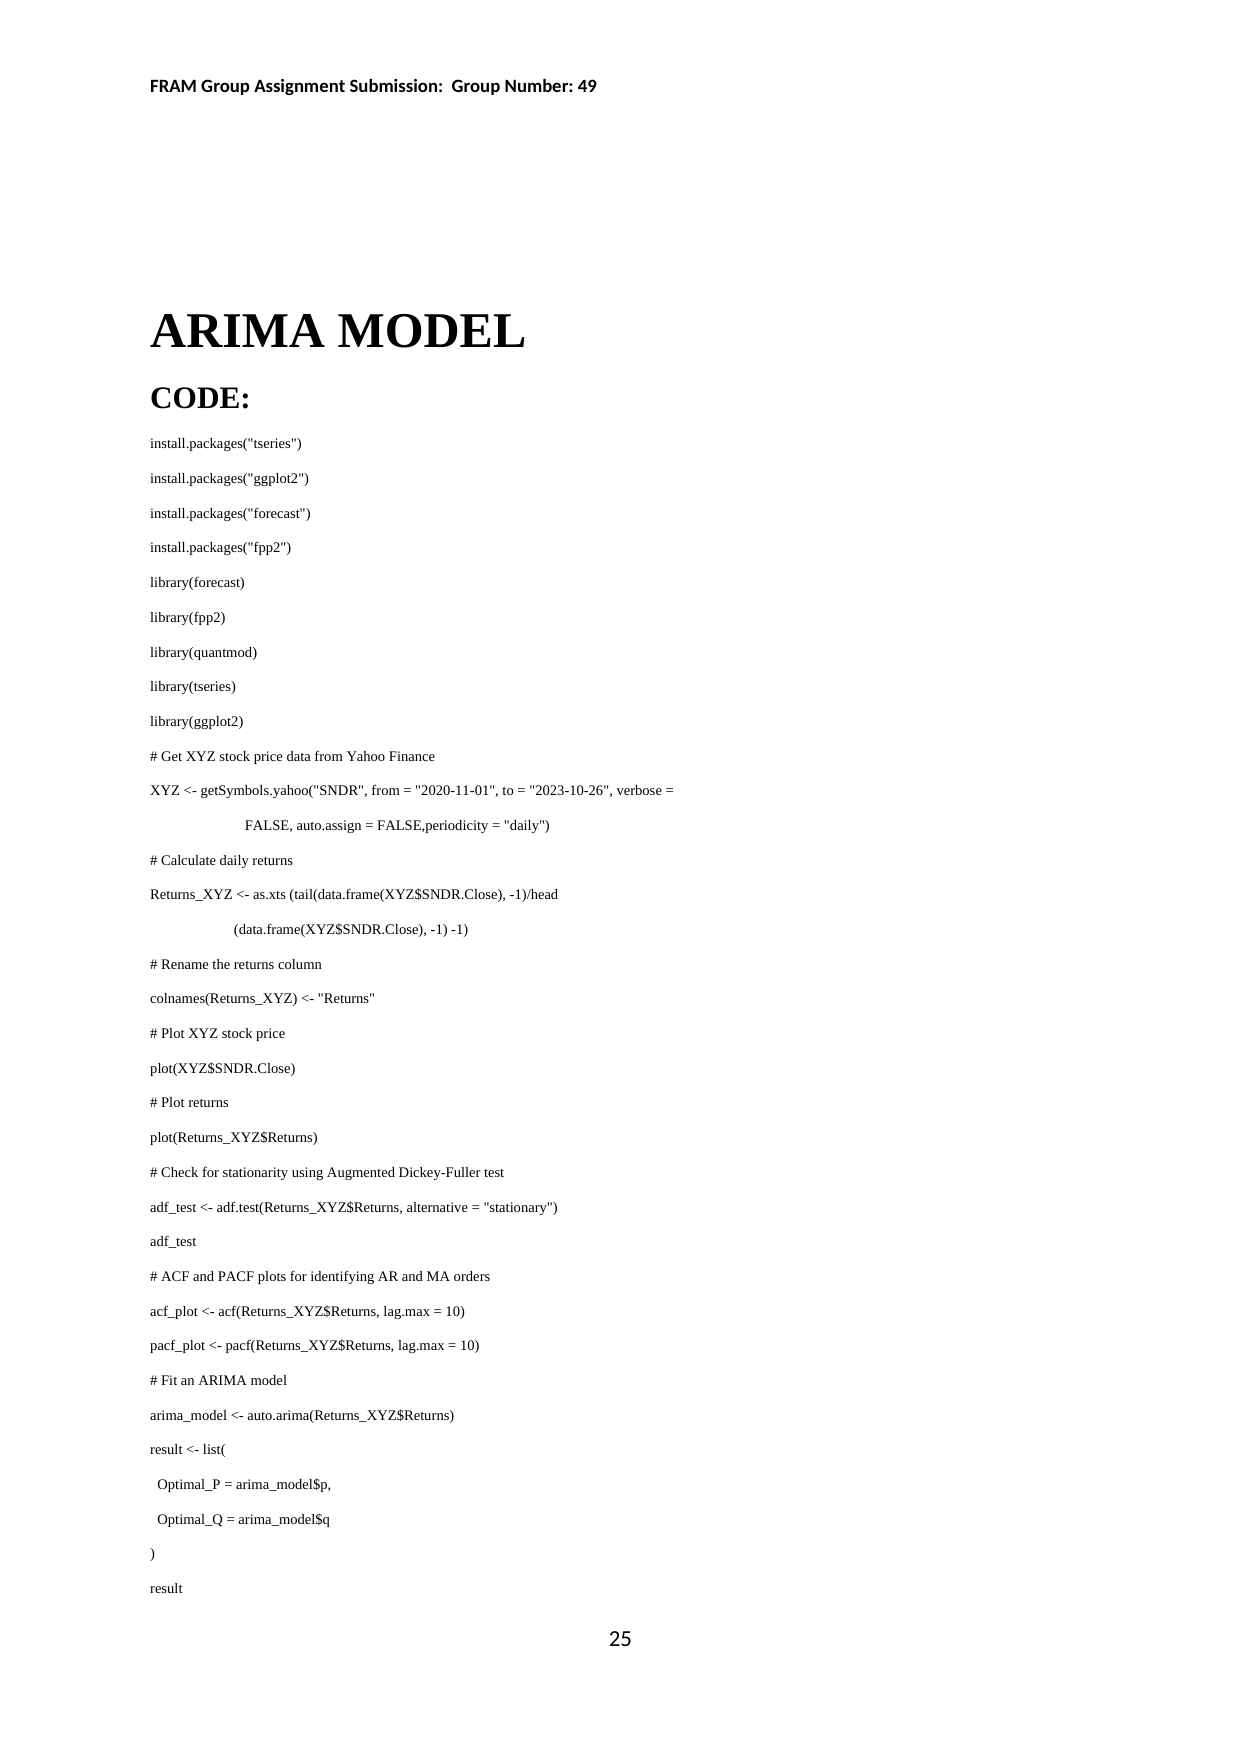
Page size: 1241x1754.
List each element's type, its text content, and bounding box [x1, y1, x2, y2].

text Optimal_P = arima_model$p, [150, 1476, 1090, 1493]
text # Check for stationarity using Augmented Dickey-Fuller test [150, 1164, 1090, 1180]
text acf_plot <- acf(Returns_XYZ$Returns, lag.max = 10) [150, 1302, 1090, 1319]
text library(tseries) [150, 678, 1090, 695]
text library(forecast) [150, 574, 1090, 591]
text pacf_plot <- pacf(Returns_XYZ$Returns, lag.max = 10) [150, 1337, 1090, 1354]
text result [150, 1580, 1090, 1597]
text XYZ <- getSymbols.yahoo("SNDR", from = "2020-11-01", to = "2023-10-26", verbose = [150, 782, 1090, 799]
text # Plot XYZ stock price [150, 1025, 1090, 1042]
text adf_test <- adf.test(Returns_XYZ$Returns, alternative = "stationary") [150, 1198, 1090, 1215]
text ARIMA MODEL [150, 301, 1090, 358]
text plot(Returns_XYZ$Returns) [150, 1129, 1090, 1146]
text Returns_XYZ <- as.xts (tail(data.frame(XYZ$SNDR.Close), -1)/head [150, 886, 1090, 903]
text adf_test [150, 1233, 1090, 1250]
text install.packages("ggplot2") [150, 470, 1090, 487]
text # Get XYZ stock price data from Yahoo Finance [150, 747, 1090, 764]
text (data.frame(XYZ$SNDR.Close), -1) -1) [150, 921, 1090, 938]
text # ACF and PACF plots for identifying AR and MA orders [150, 1268, 1090, 1284]
text # Fit an ARIMA model [150, 1372, 1090, 1388]
text install.packages("tseries") [150, 435, 1090, 452]
text library(quantmod) [150, 643, 1090, 660]
text arima_model <- auto.arima(Returns_XYZ$Returns) [150, 1406, 1090, 1423]
text # Plot returns [150, 1094, 1090, 1111]
text plot(XYZ$SNDR.Close) [150, 1059, 1090, 1076]
text # Rename the returns column [150, 956, 1090, 972]
text library(ggplot2) [150, 713, 1090, 729]
text Optimal_Q = arima_model$q [150, 1511, 1090, 1527]
text library(fpp2) [150, 609, 1090, 625]
text # Calculate daily returns [150, 851, 1090, 868]
text install.packages("forecast") [150, 504, 1090, 521]
text FALSE, auto.assign = FALSE,periodicity = "daily") [150, 817, 1090, 833]
text colnames(Returns_XYZ) <- "Returns" [150, 990, 1090, 1007]
text CODE: [150, 379, 1090, 415]
text install.packages("fpp2") [150, 539, 1090, 556]
text result <- list( [150, 1441, 1090, 1458]
text ) [150, 1545, 1090, 1562]
